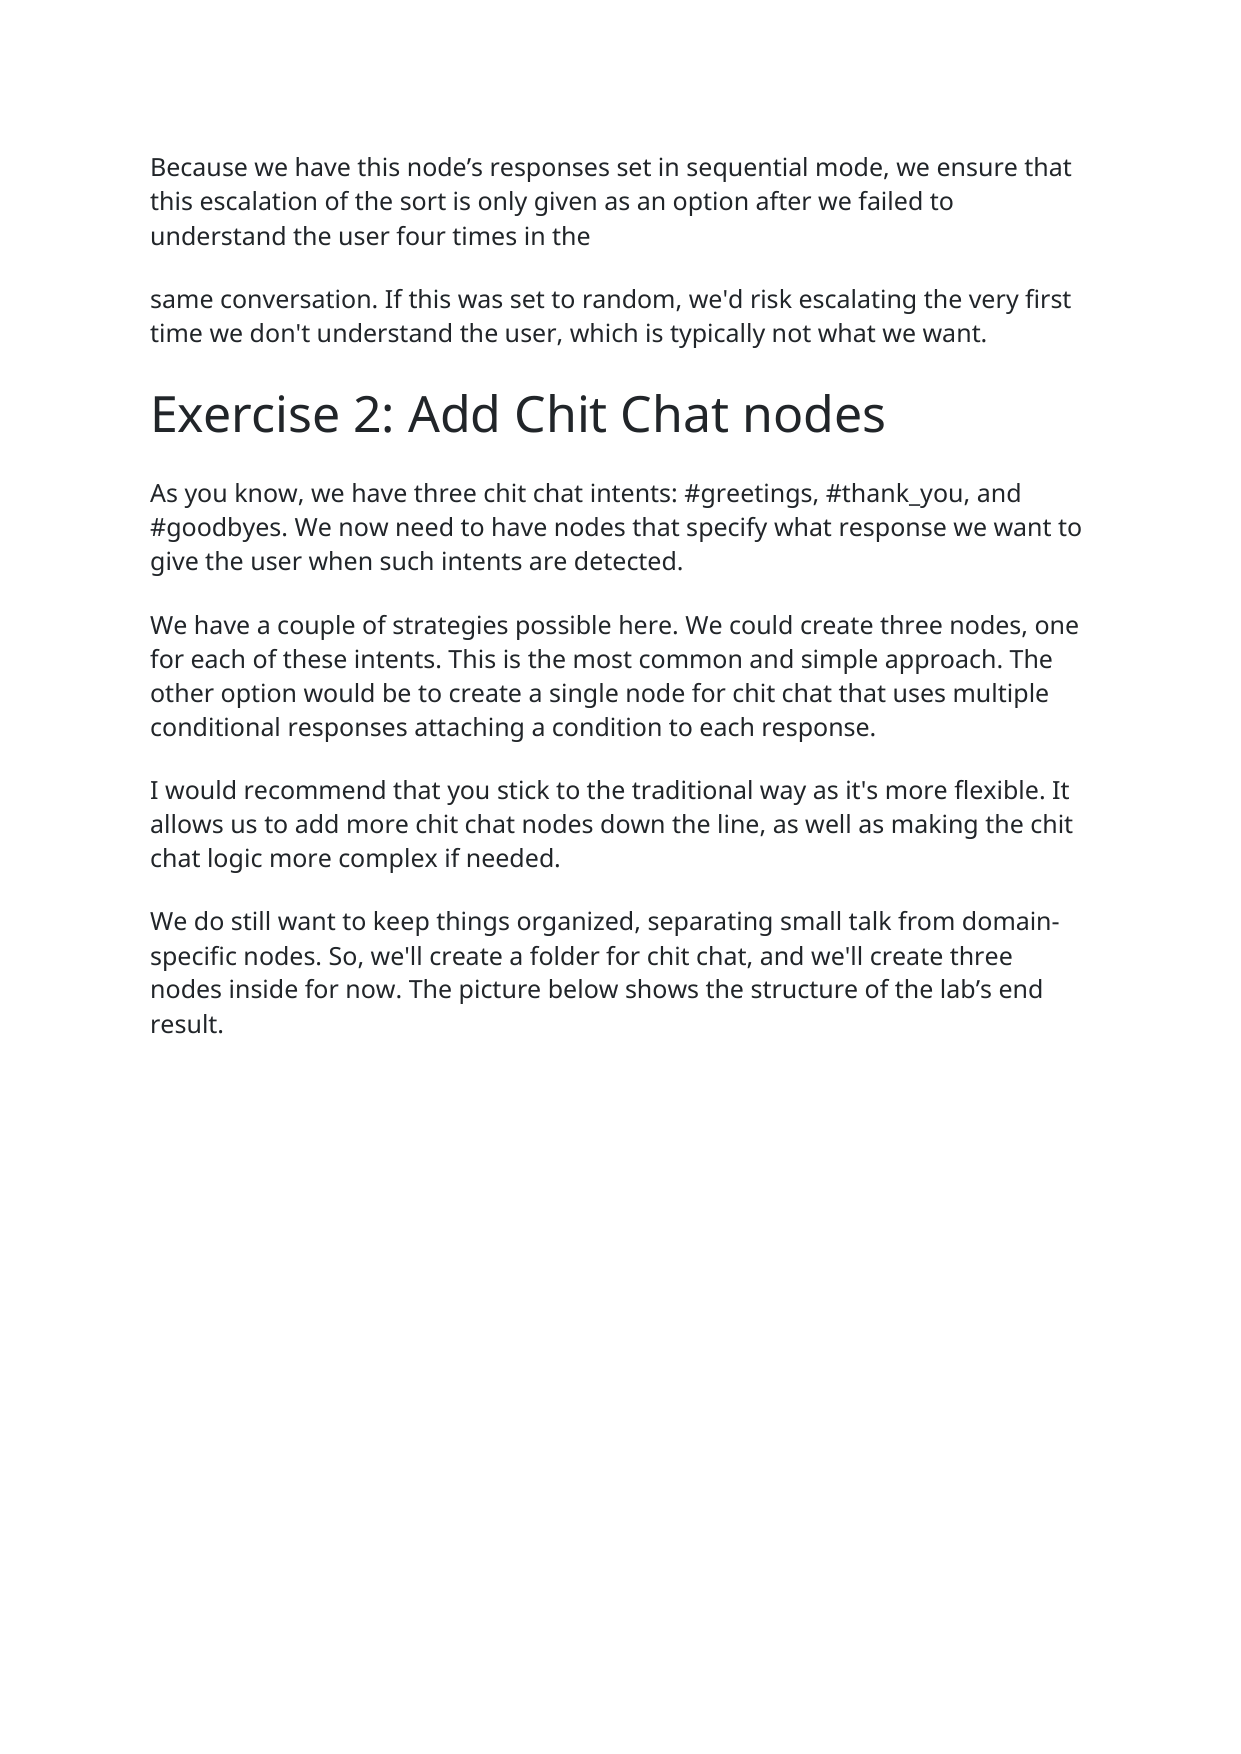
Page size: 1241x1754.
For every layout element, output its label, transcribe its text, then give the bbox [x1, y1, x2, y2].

text Because we have this node’s responses set in sequential mode, we ensure that this escalation of the sort is only given as an option after we failed to understand the user four times in the [150, 150, 1090, 252]
text Exercise 2: Add Chit Chat nodes [150, 379, 1090, 447]
text As you know, we have three chit chat intents: #greetings, #thank_you, and #goodbyes. We now need to have nodes that specify what response we want to give the user when such intents are detected. [150, 476, 1090, 578]
text I would recommend that you stick to the traditional way as it's more flexible. It allows us to add more chit chat nodes down the line, as well as making the chit chat logic more complex if needed. [150, 773, 1090, 875]
text same conversation. If this was set to random, we'd risk escalating the very first time we don't understand the user, which is typically not what we want. [150, 281, 1090, 349]
text We do still want to keep things organized, separating small talk from domain-specific nodes. So, we'll create a folder for chit chat, and we'll create three nodes inside for now. The picture below shows the structure of the lab’s end result. [150, 904, 1090, 1040]
text We have a couple of strategies possible here. We could create three nodes, one for each of these intents. This is the most common and simple approach. The other option would be to create a single node for chit chat that uses multiple conditional responses attaching a condition to each response. [150, 607, 1090, 743]
